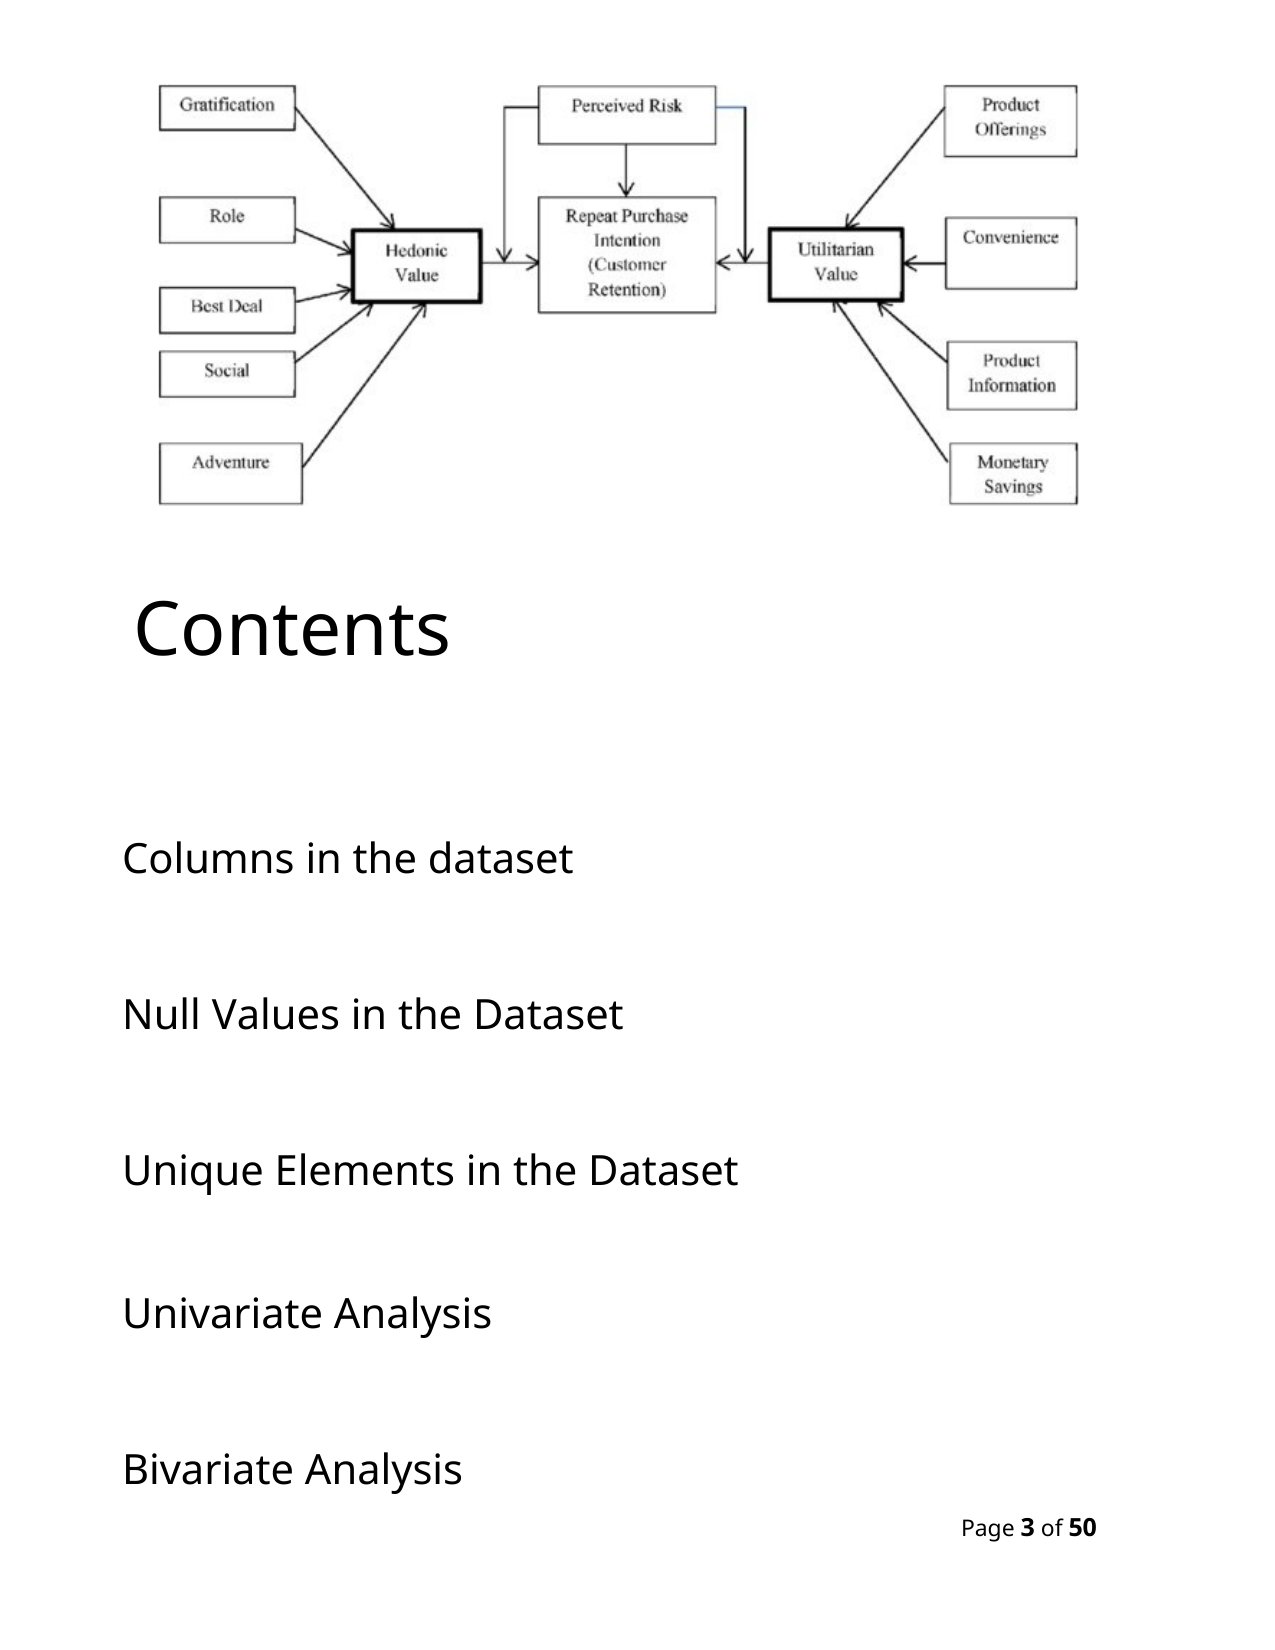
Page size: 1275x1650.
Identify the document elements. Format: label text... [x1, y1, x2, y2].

text Columns in the dataset [122, 829, 1097, 886]
text Univariate Analysis [122, 1284, 1097, 1341]
text Contents [0, 575, 1097, 677]
text Bivariate Analysis [122, 1440, 1097, 1497]
picture [158, 84, 1079, 506]
text Null Values in the Dataset [122, 985, 1097, 1042]
text Unique Elements in the Dataset [122, 1141, 1097, 1197]
